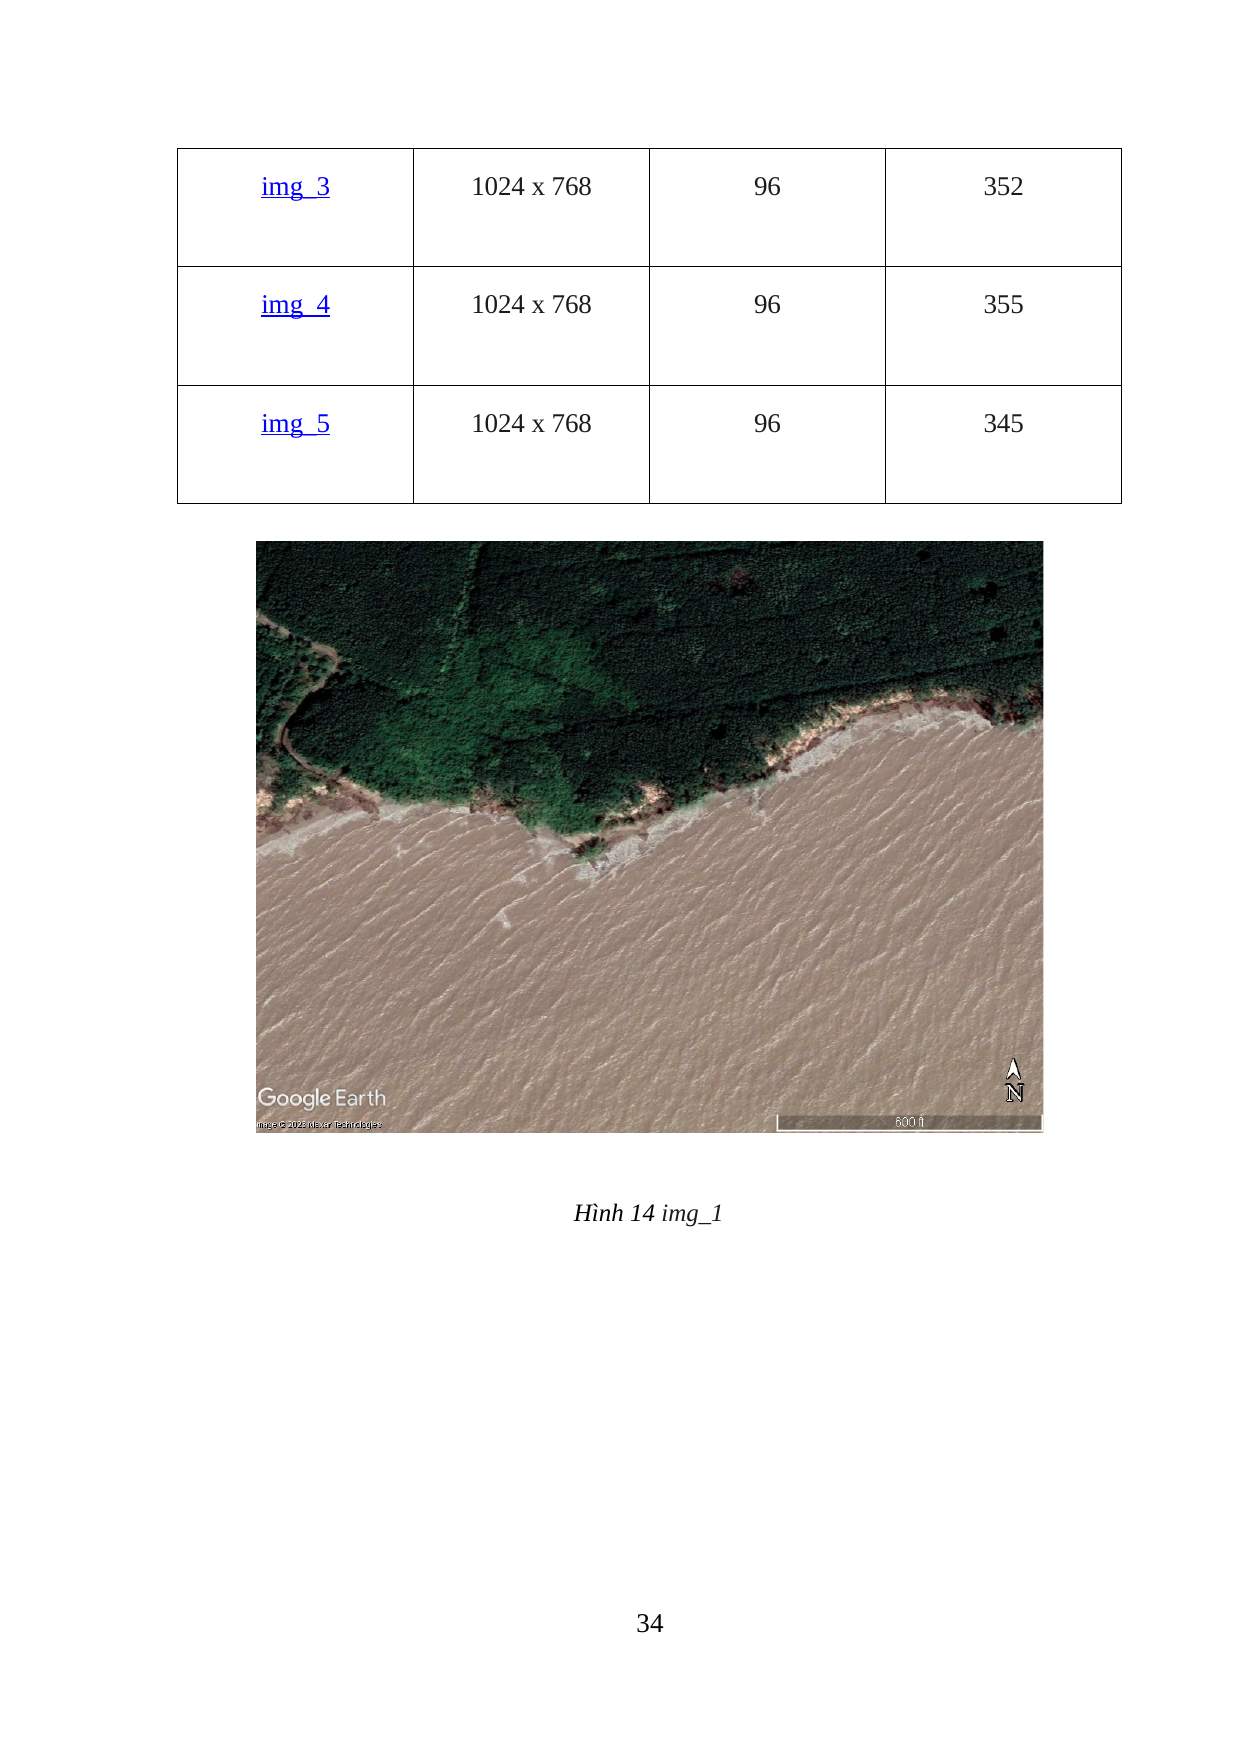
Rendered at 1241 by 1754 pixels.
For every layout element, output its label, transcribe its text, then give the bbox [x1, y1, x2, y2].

table_cell 96 [650, 386, 885, 503]
table_cell 1024 x 768 [414, 267, 649, 385]
table_cell 96 [650, 149, 885, 266]
table_cell 345 [886, 386, 1121, 503]
text Hình 14 img_1 [177, 1198, 1122, 1227]
table_cell img_3 [178, 149, 413, 266]
table_cell img_4 [178, 267, 413, 385]
table_cell 96 [650, 267, 885, 385]
table_cell 1024 x 768 [414, 149, 649, 266]
table_cell 355 [886, 267, 1121, 385]
table_cell img_5 [178, 386, 413, 503]
table_cell 1024 x 768 [414, 386, 649, 503]
table_cell 352 [886, 149, 1121, 266]
picture [256, 541, 1044, 1133]
